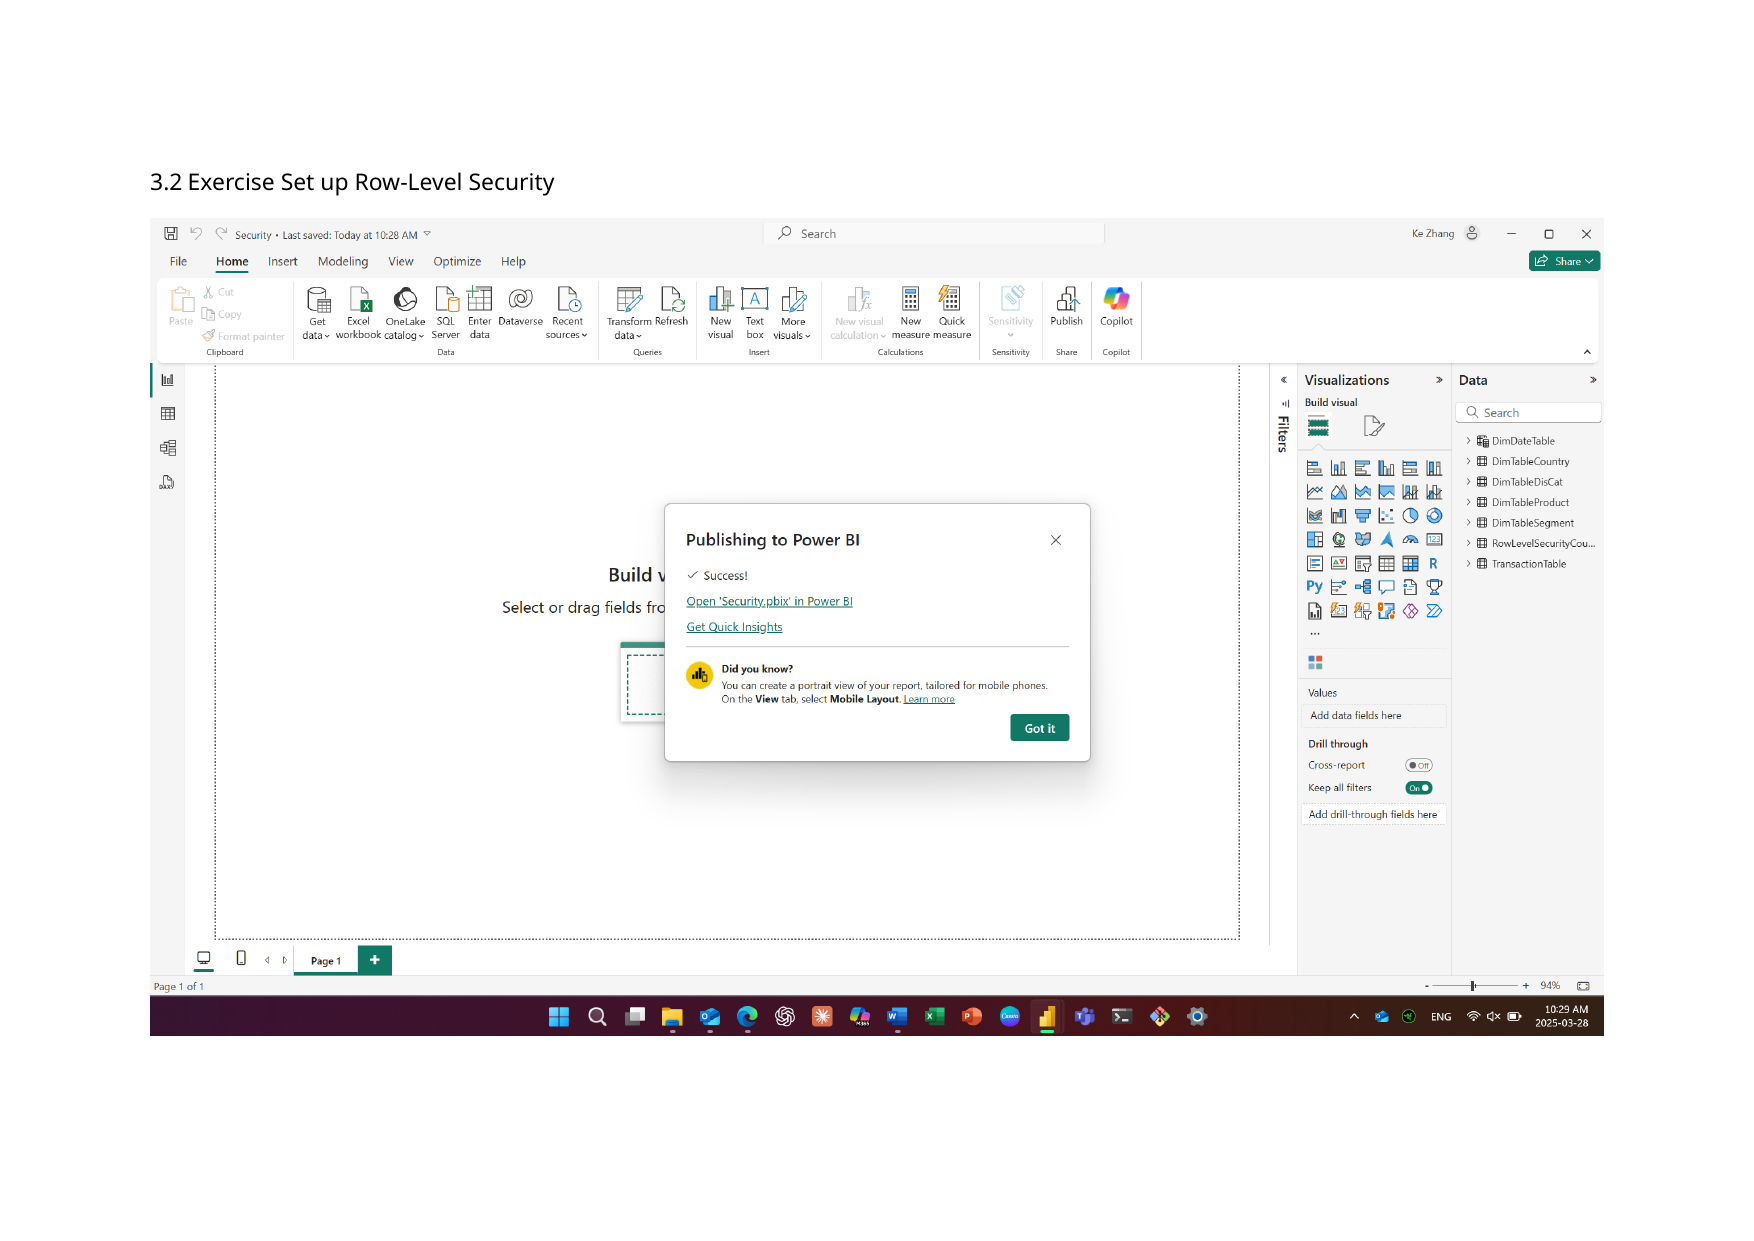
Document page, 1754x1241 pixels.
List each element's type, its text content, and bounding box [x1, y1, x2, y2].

list Exercise Set up Row-Level Security [150, 165, 1604, 198]
picture [150, 218, 1604, 1036]
